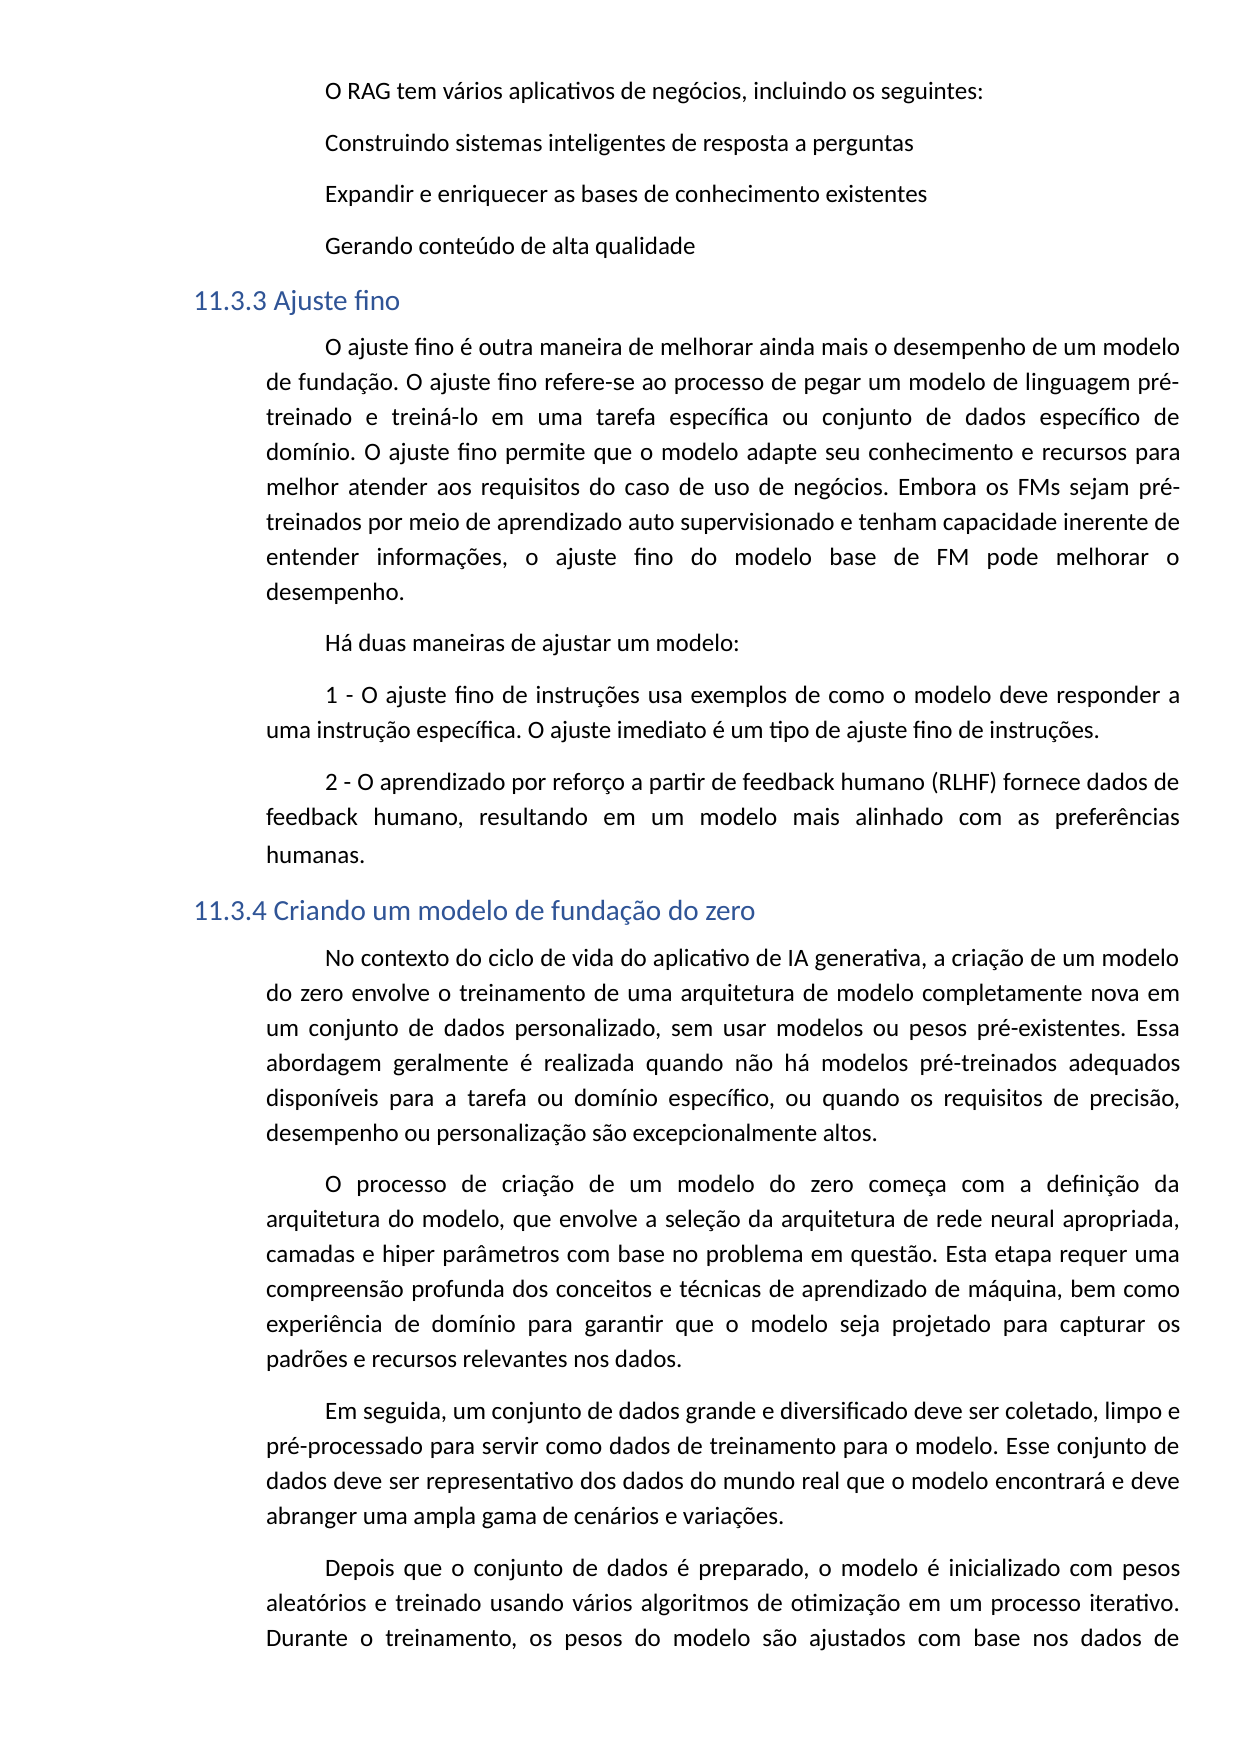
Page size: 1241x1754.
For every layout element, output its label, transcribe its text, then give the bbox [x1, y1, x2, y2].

text O processo de criação de um modelo do zero começa com a definição da arquitetura do modelo, que envolve a seleção da arquitetura de rede neural apropriada, camadas e hiper parâmetros com base no problema em questão. Esta etapa requer uma compreensão profunda dos conceitos e técnicas de aprendizado de máquina, bem como experiência de domínio para garantir que o modelo seja projetado para capturar os padrões e recursos relevantes nos dados. [266, 1168, 1181, 1374]
text Expandir e enriquecer as bases de conhecimento existentes [266, 178, 1181, 209]
subtitle 11.3.4 Criando um modelo de fundação do zero [118, 892, 1181, 928]
text 1 - O ajuste fino de instruções usa exemplos de como o modelo deve responder a uma instrução específica. O ajuste imediato é um tipo de ajuste fino de instruções. [266, 679, 1181, 745]
text Há duas maneiras de ajustar um modelo: [266, 628, 1181, 658]
text 2 - O aprendizado por reforço a partir de feedback humano (RLHF) fornece dados de feedback humano, resultando em um modelo mais alinhado com as preferências humanas. [266, 766, 1181, 871]
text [266, 1552, 1181, 1652]
subtitle 11.3.3 Ajuste fino [118, 282, 1181, 317]
text No contexto do ciclo de vida do aplicativo de IA generativa, a criação de um modelo do zero envolve o treinamento de uma arquitetura de modelo completamente nova em um conjunto de dados personalizado, sem usar modelos ou pesos pré-existentes. Essa abordagem geralmente é realizada quando não há modelos pré-treinados adequados disponíveis para a tarefa ou domínio específico, ou quando os requisitos de precisão, desempenho ou personalização são excepcionalmente altos. [266, 942, 1181, 1147]
text Gerando conteúdo de alta qualidade [266, 230, 1181, 261]
text Em seguida, um conjunto de dados grande e diversificado deve ser coletado, limpo e pré-processado para servir como dados de treinamento para o modelo. Esse conjunto de dados deve ser representativo dos dados do mundo real que o modelo encontrará e deve abranger uma ampla gama de cenários e variações. [266, 1395, 1181, 1531]
text O RAG tem vários aplicativos de negócios, incluindo os seguintes: [266, 75, 1181, 106]
text O ajuste fino é outra maneira de melhorar ainda mais o desempenho de um modelo de fundação. O ajuste fino refere-se ao processo de pegar um modelo de linguagem pré-treinado e treiná-lo em uma tarefa específica ou conjunto de dados específico de domínio. O ajuste fino permite que o modelo adapte seu conhecimento e recursos para melhor atender aos requisitos do caso de uso de negócios. Embora os FMs sejam pré-treinados por meio de aprendizado auto supervisionado e tenham capacidade inerente de entender informações, o ajuste fino do modelo base de FM pode melhorar o desempenho. [266, 331, 1181, 606]
text Construindo sistemas inteligentes de resposta a perguntas [266, 127, 1181, 157]
